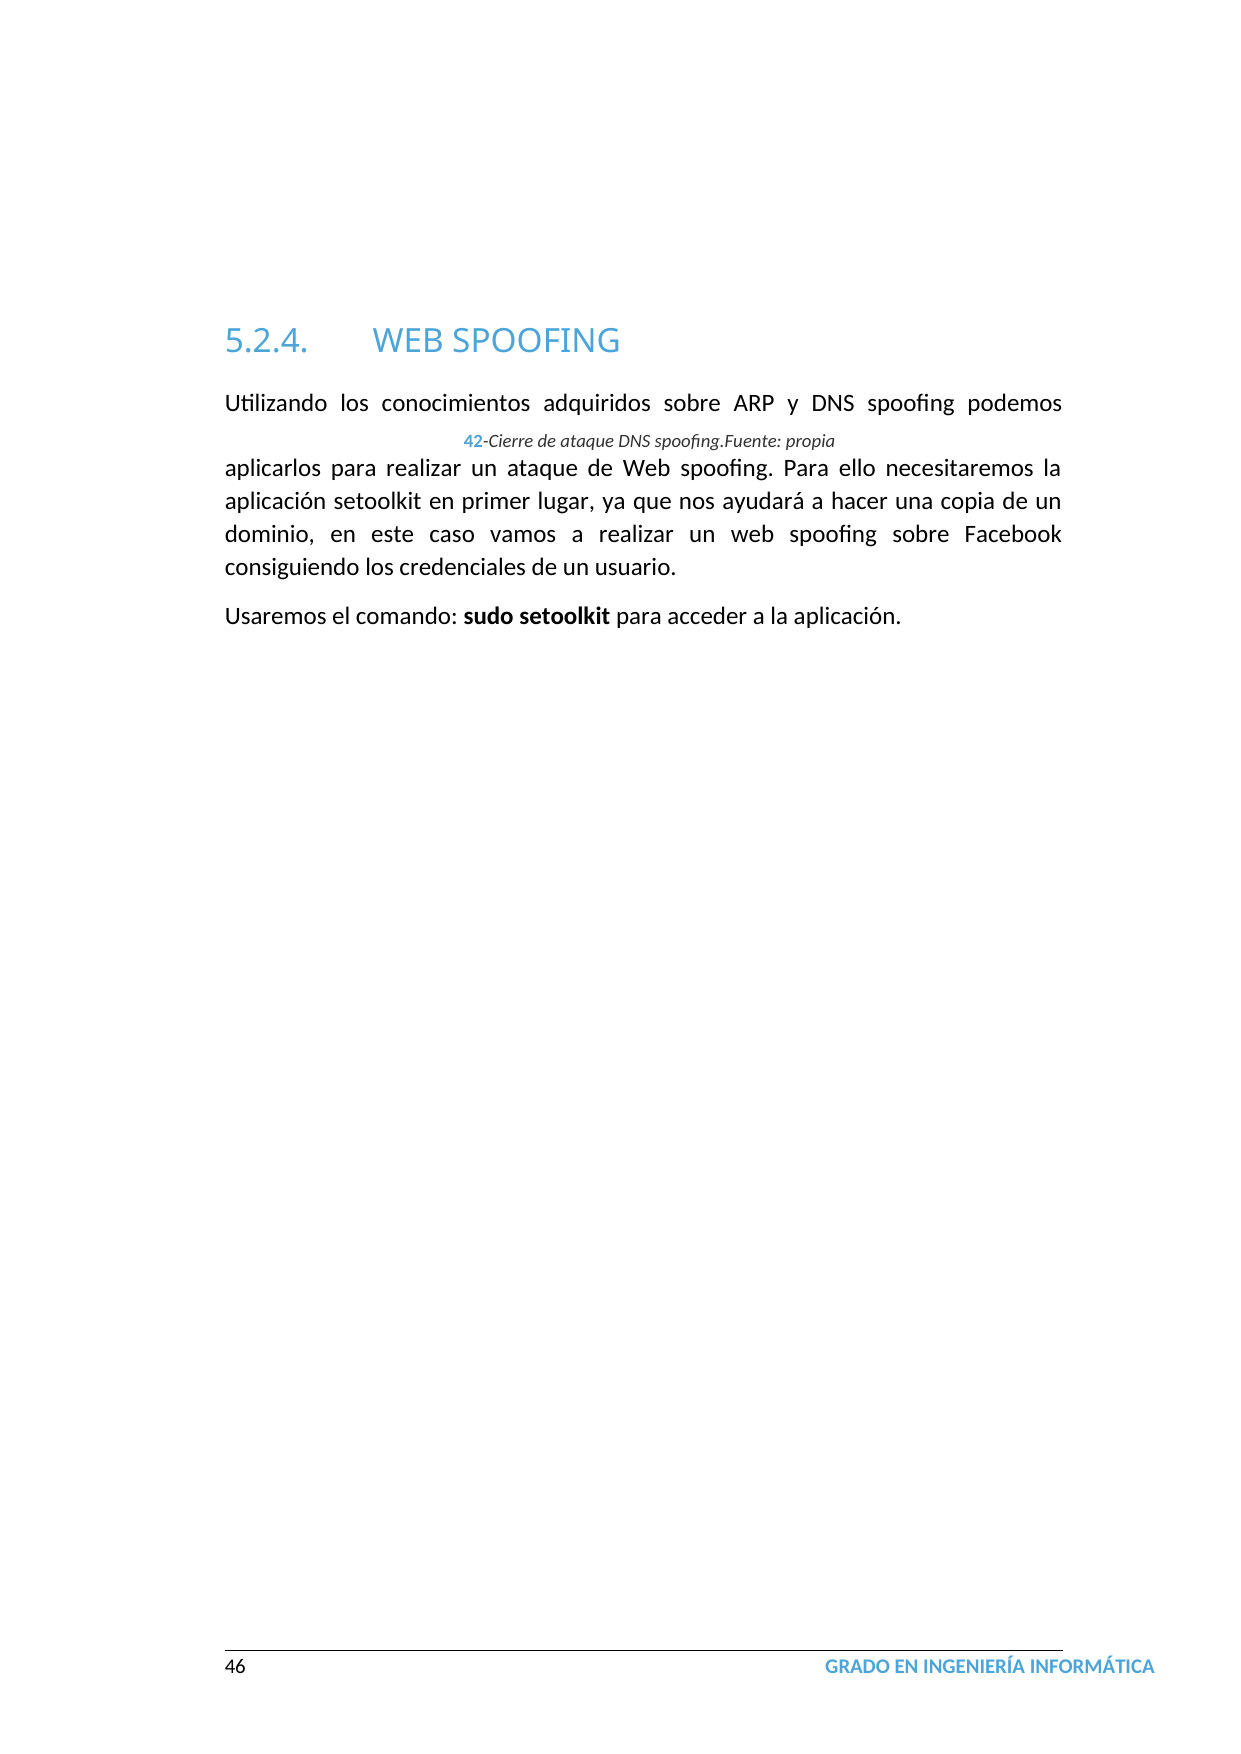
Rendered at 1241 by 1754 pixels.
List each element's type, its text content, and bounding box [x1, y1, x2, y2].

text Utilizando los conocimientos adquiridos sobre ARP y DNS spoofing podemos aplicarlos para realizar un ataque de Web spoofing. Para ello necesitaremos la aplicación setoolkit en primer lugar, ya que nos ayudará a hacer una copia de un dominio, en este caso vamos a realizar un web spoofing sobre Facebook consiguiendo los credenciales de un usuario. [224, 388, 1063, 581]
subtitle WEB SPOOFING [224, 317, 1063, 363]
text Usaremos el comando: sudo setoolkit para acceder a la aplicación. [224, 600, 1063, 631]
